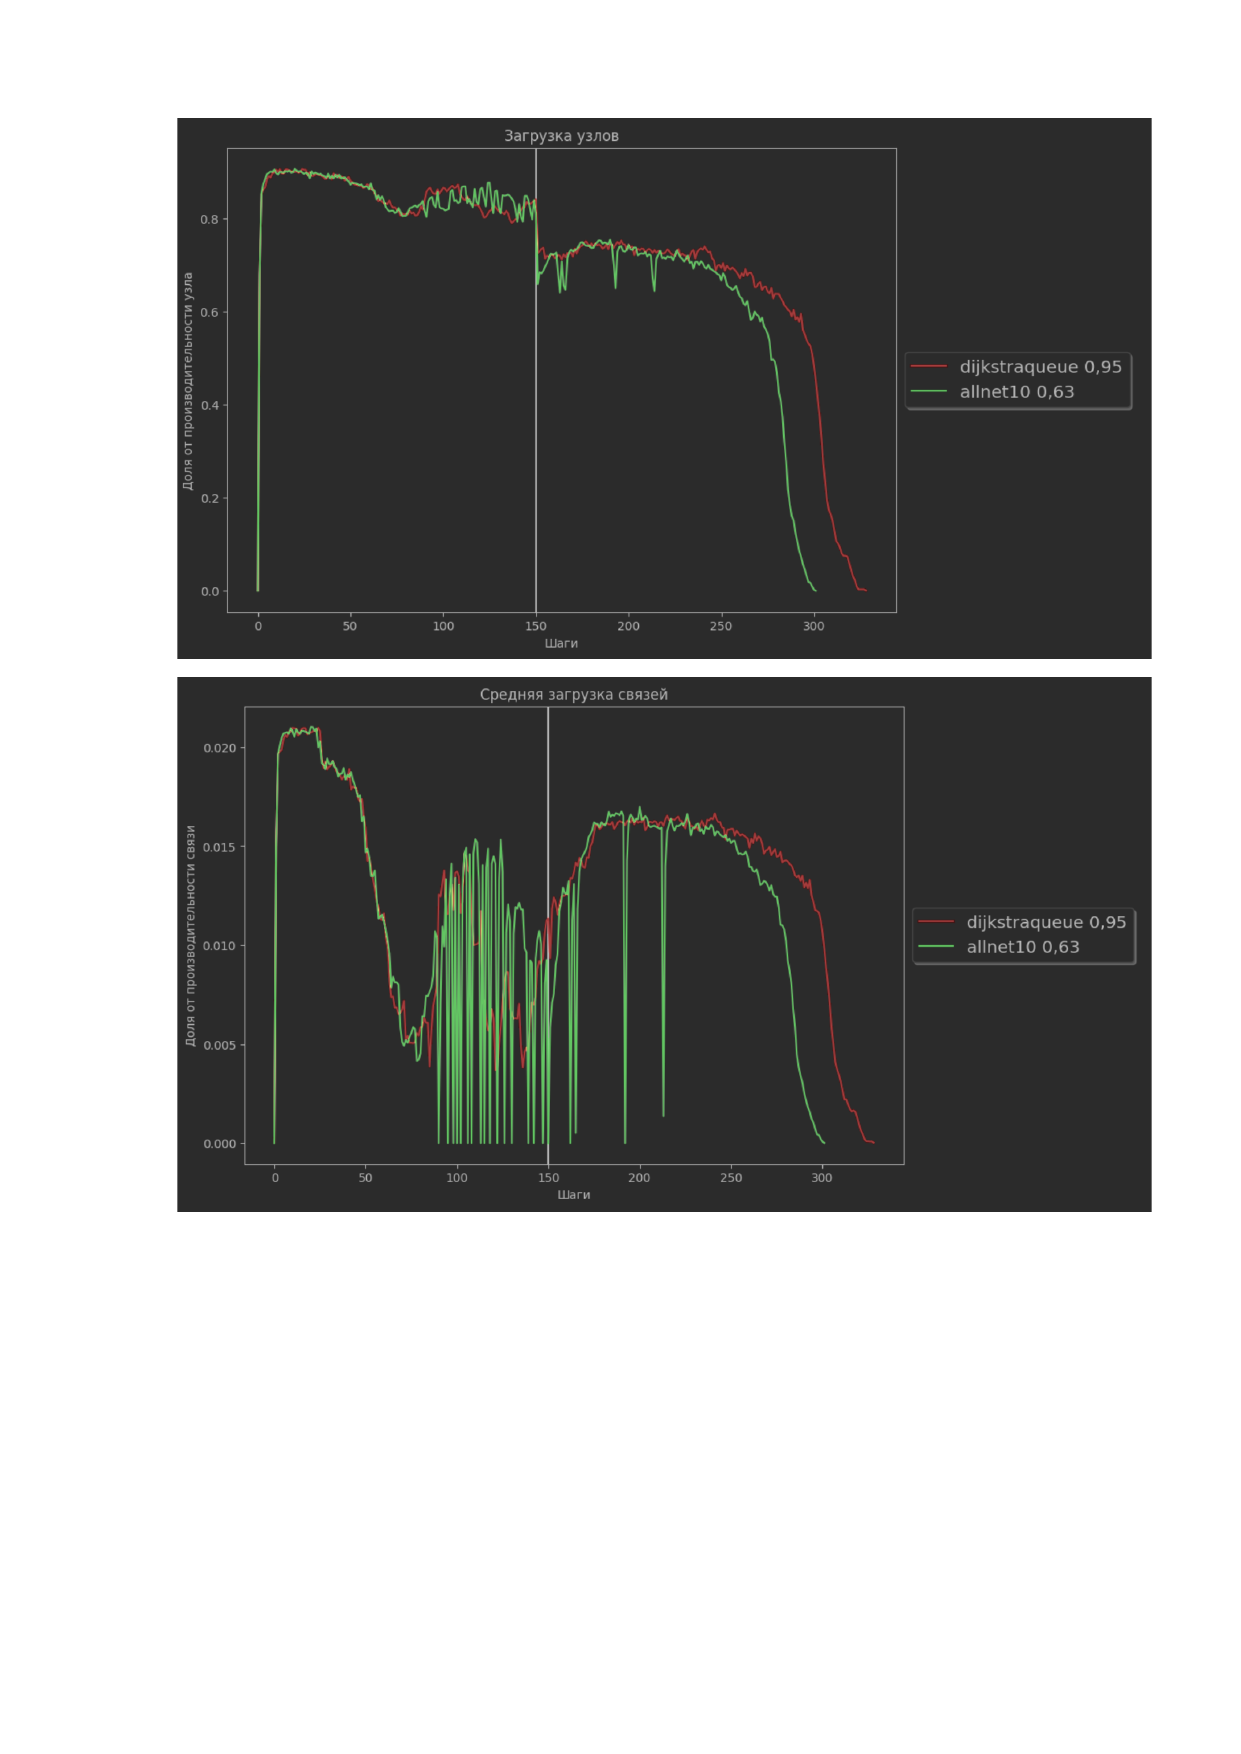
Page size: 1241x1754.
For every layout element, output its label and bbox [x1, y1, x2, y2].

picture [177, 677, 1152, 1212]
picture [177, 118, 1152, 659]
